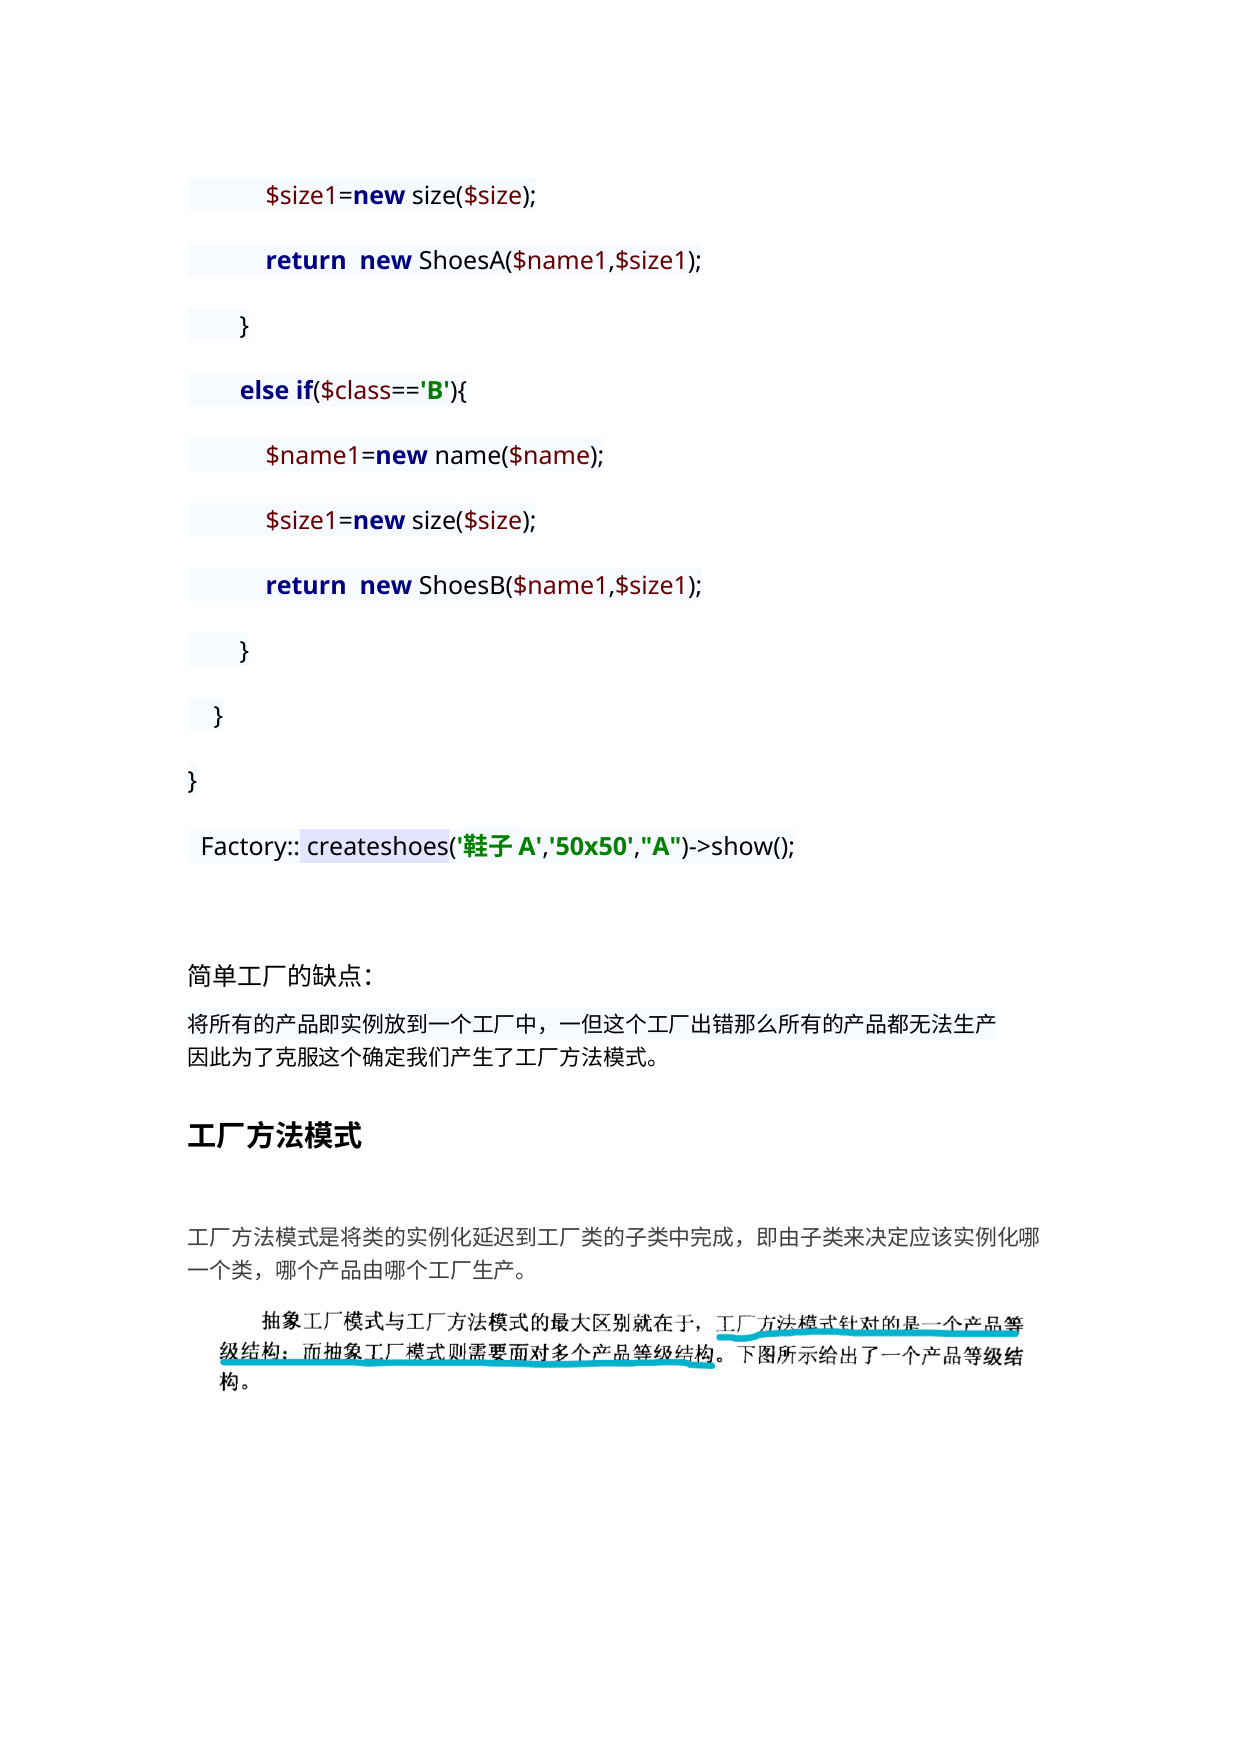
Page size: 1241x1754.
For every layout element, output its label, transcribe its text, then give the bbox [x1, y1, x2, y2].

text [187, 162, 1053, 1007]
text 因此为了克服这个确定我们产生了工厂方法模式。 [187, 1039, 1053, 1072]
picture [187, 1298, 1053, 1402]
text 工厂方法模式是将类的实例化延迟到工厂类的子类中完成，即由子类来决定应该实例化哪一个类，哪个产品由哪个工厂生产。 [187, 1220, 1053, 1285]
text 将所有的产品即实例放到一个工厂中，一但这个工厂出错那么所有的产品都无法生产 [187, 1007, 1053, 1039]
subtitle 工厂方法模式 [187, 1101, 1053, 1166]
